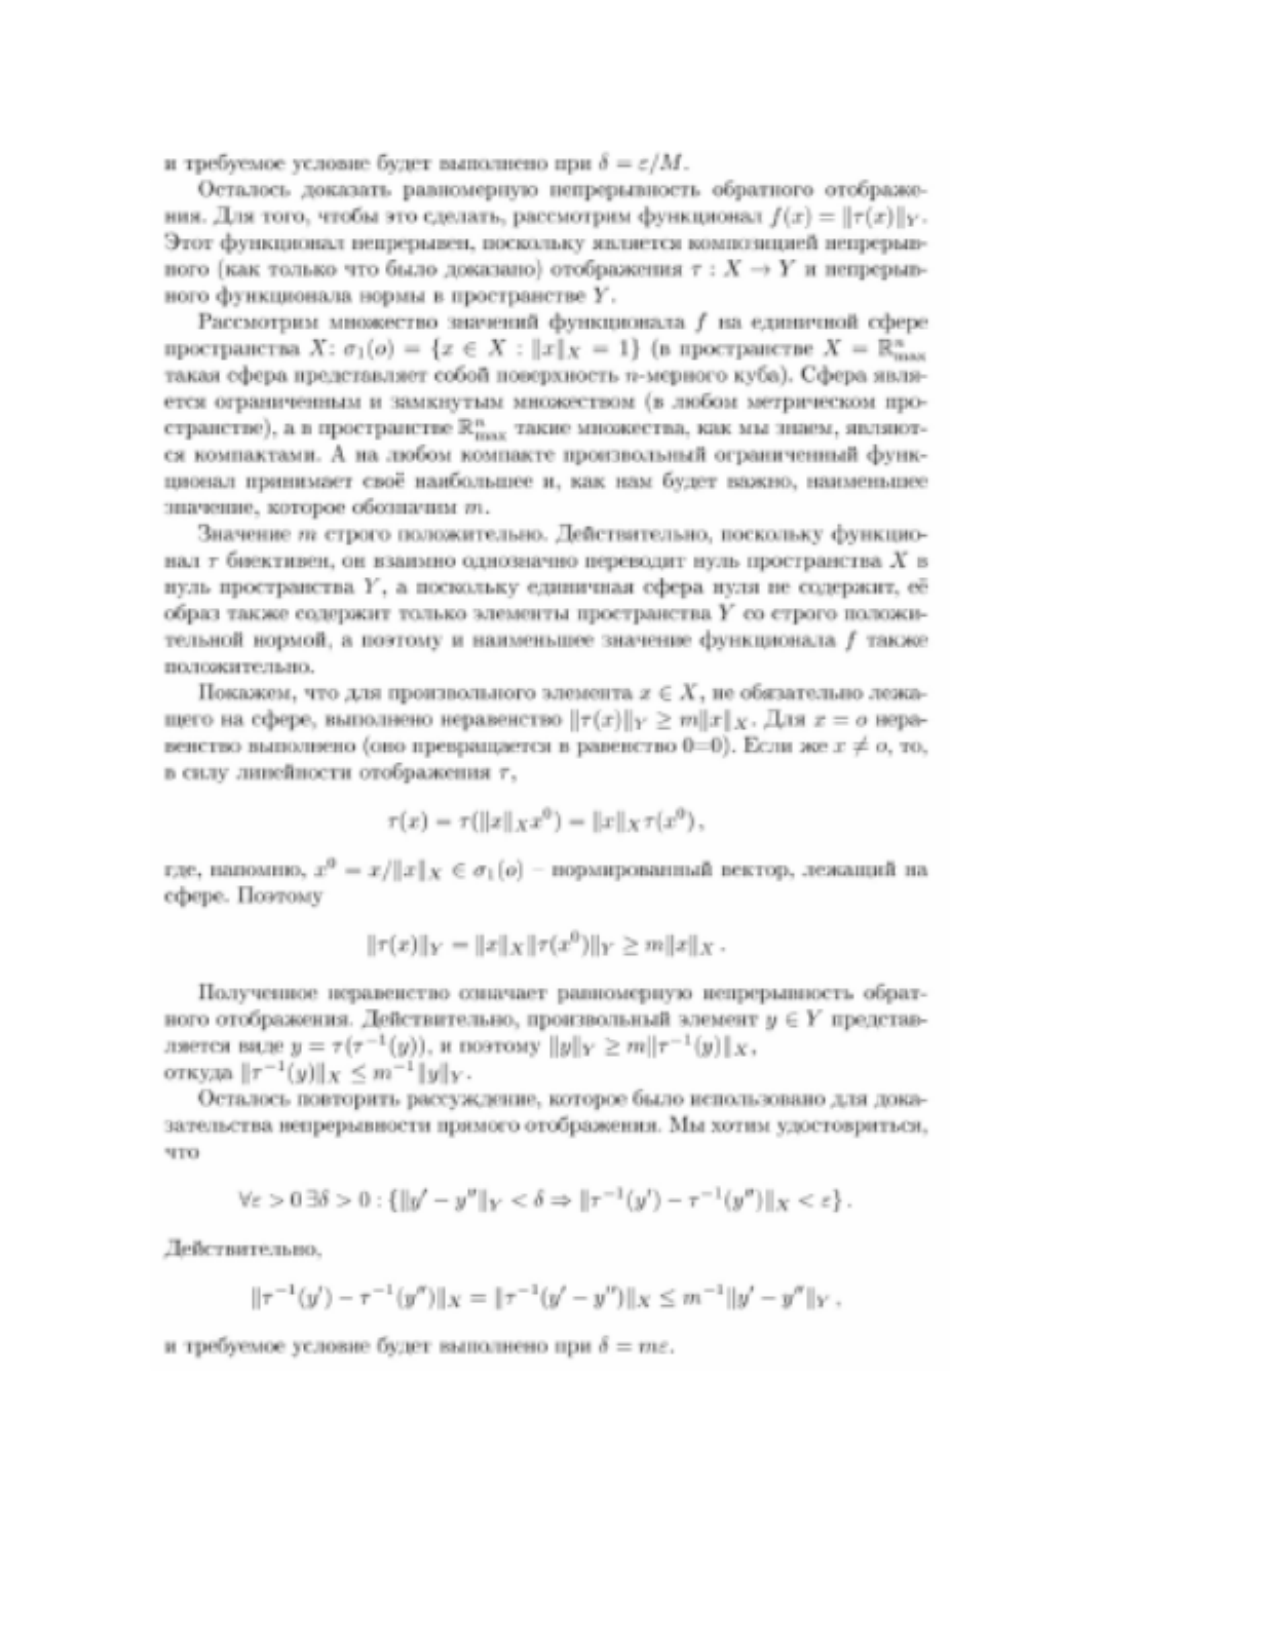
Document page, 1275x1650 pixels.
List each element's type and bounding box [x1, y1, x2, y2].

picture [150, 150, 951, 1375]
